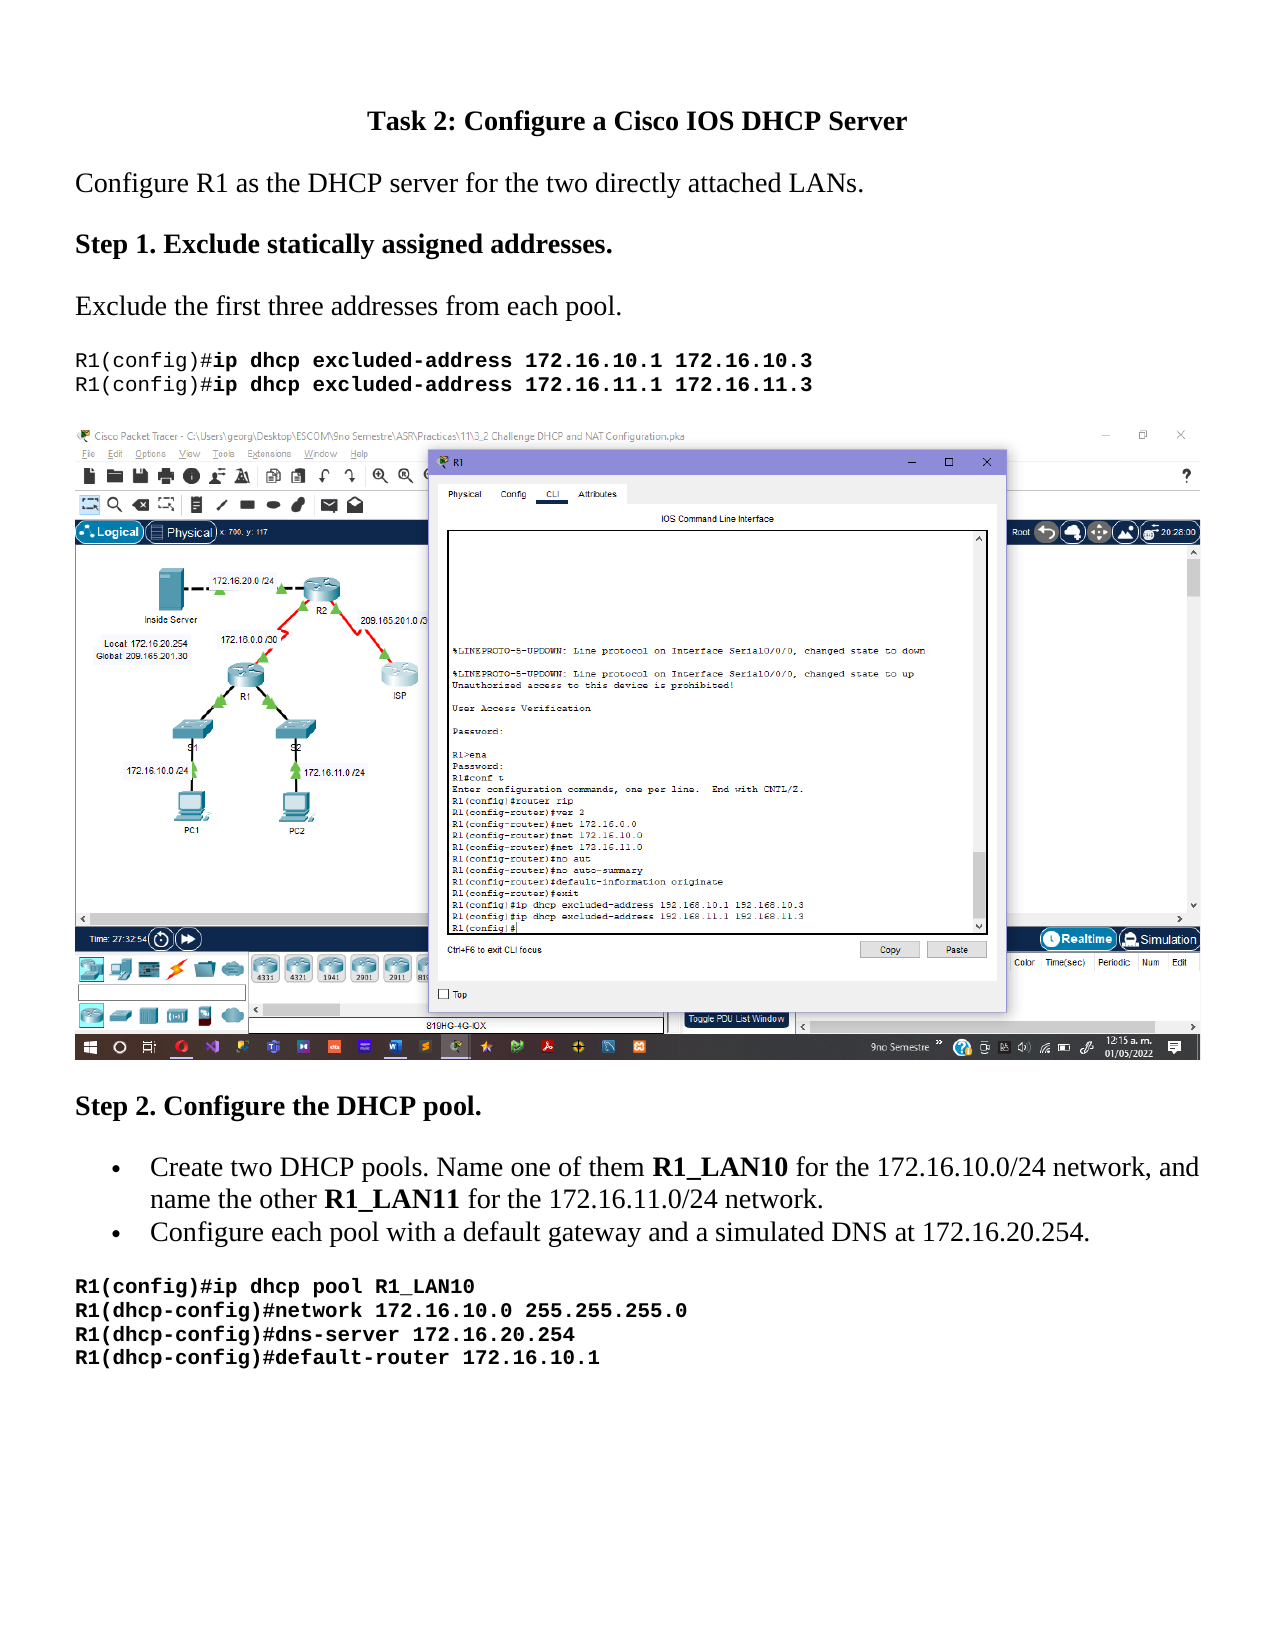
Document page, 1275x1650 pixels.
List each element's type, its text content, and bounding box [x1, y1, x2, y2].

list Configure each pool with a default gateway and a simulated DNS at 172.16.20.254. [112, 1215, 1200, 1247]
picture [75, 426, 1200, 1060]
text R1(config)#ip dhcp excluded-address 172.16.11.1 172.16.11.3 [75, 374, 1200, 398]
text R1(config)#ip dhcp pool R1_LAN10 [75, 1276, 1200, 1300]
text R1(dhcp-config)#dns-server 172.16.20.254 [75, 1324, 1200, 1347]
picture [131, 528, 138, 535]
text Step 1. Exclude statically assigned addresses. [75, 227, 1200, 260]
list Create two DHCP pools. Name one of them R1_LAN10 for the 172.16.10.0/24 network, and name the other R1_LAN11 for the 172.16.11.0/24 network. [112, 1150, 1200, 1215]
text Step 2. Configure the DHCP pool. [75, 1088, 1200, 1121]
text Task 2: Configure a Cisco IOS DHCP Server [75, 104, 1200, 137]
text R1(dhcp-config)#network 172.16.10.0 255.255.255.0 [75, 1300, 1200, 1324]
text R1(dhcp-config)#default-router 172.16.10.1 [75, 1347, 1200, 1371]
text Exclude the first three addresses from each pool. [75, 289, 1200, 321]
text Configure R1 as the DHCP server for the two directly attached LANs. [75, 166, 1200, 198]
text R1(config)#ip dhcp excluded-address 172.16.10.1 172.16.10.3 [75, 350, 1200, 374]
